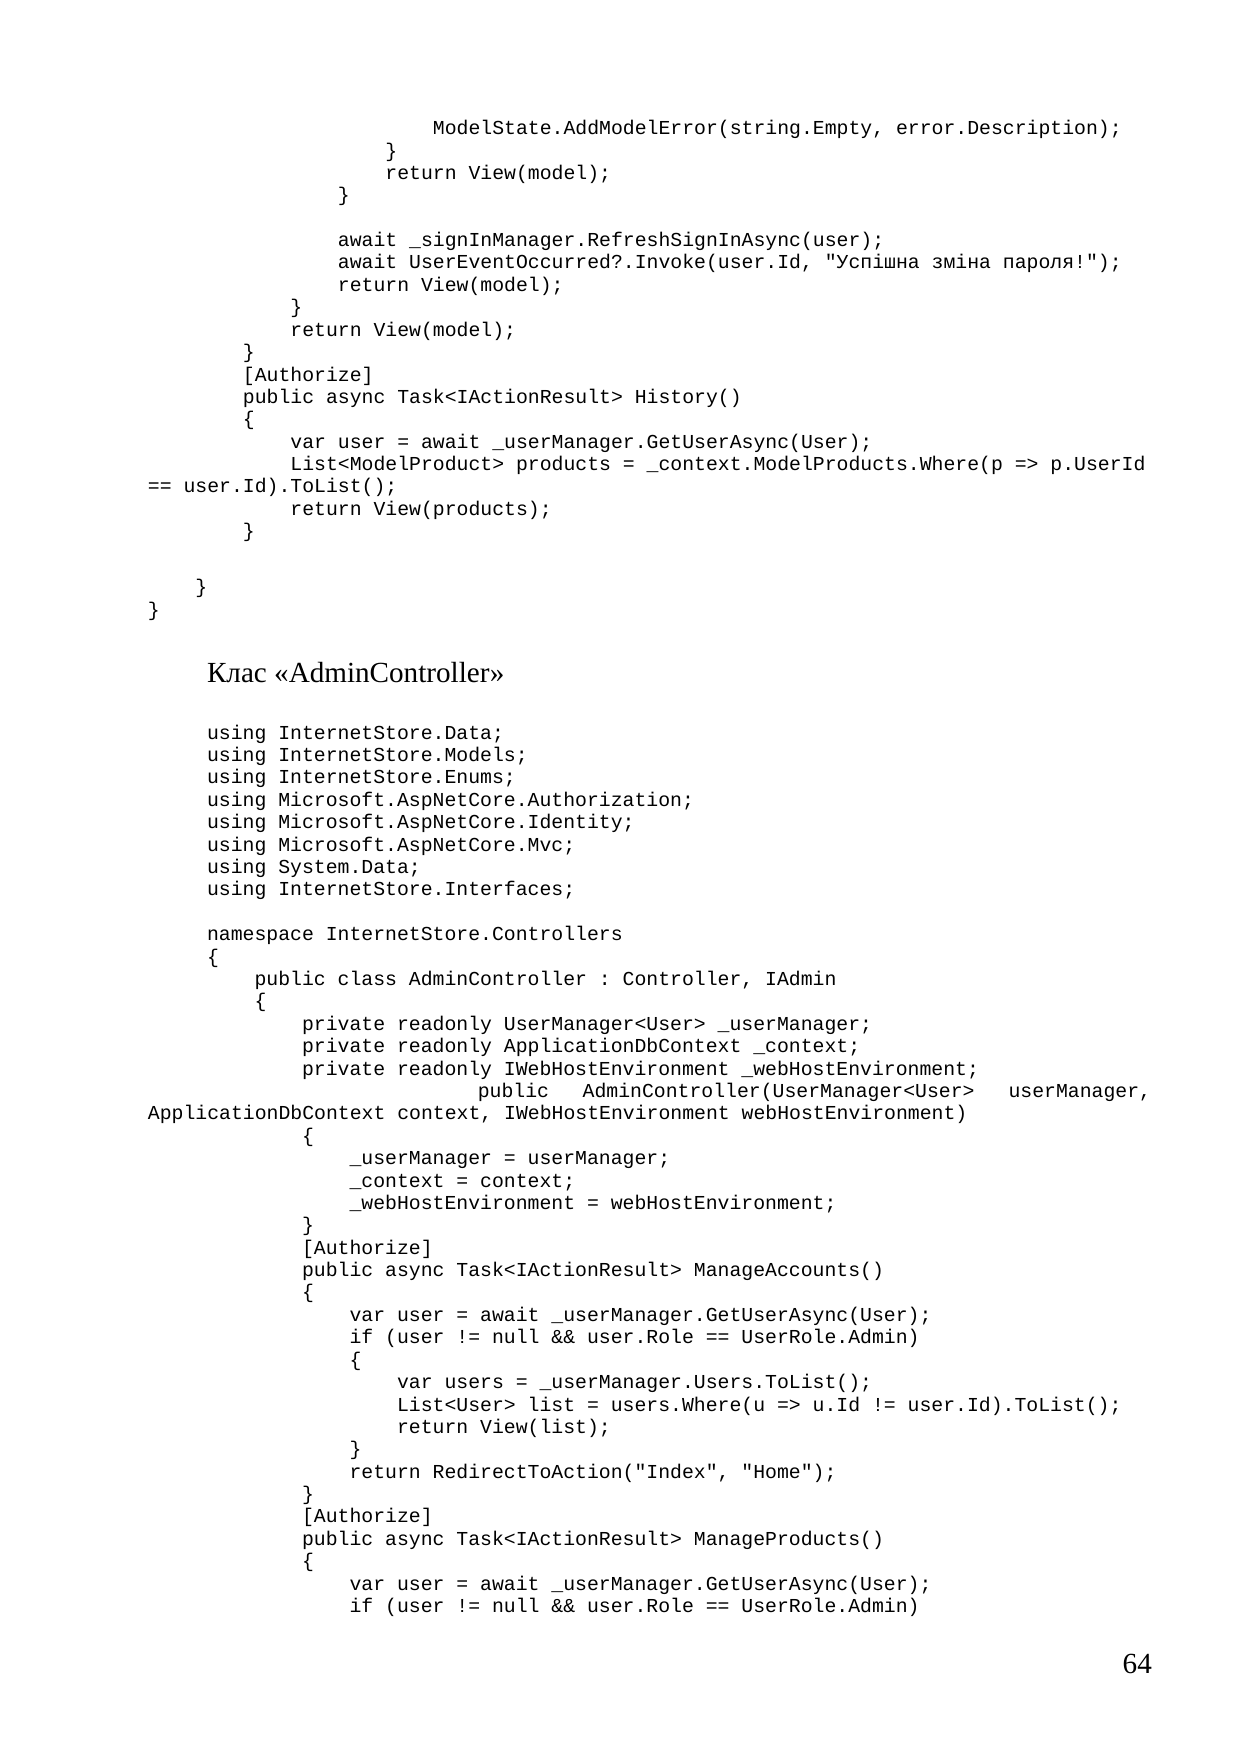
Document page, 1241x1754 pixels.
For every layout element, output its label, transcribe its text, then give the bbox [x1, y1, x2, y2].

text { [148, 947, 1152, 969]
text ModelState.AddModelError(string.Empty, error.Description); [148, 118, 1152, 141]
text await UserEventOccurred?.Invoke(user.Id, "Успішна зміна пароля!"); [148, 252, 1152, 275]
text public AdminController(UserManager<User> userManager, ApplicationDbContext context, IWebHostEnvironment webHostEnvironment) [148, 1081, 1152, 1126]
text return View(model); [148, 163, 1152, 185]
text return RedirectToAction("Index", "Home"); [148, 1462, 1152, 1484]
text } [148, 185, 1152, 208]
text public async Task<IActionResult> ManageProducts() [148, 1529, 1152, 1551]
text { [148, 1551, 1152, 1574]
text } [148, 342, 1152, 364]
text var user = await _userManager.GetUserAsync(User); [148, 1574, 1152, 1596]
text using System.Data; [148, 857, 1152, 879]
text return View(model); [148, 320, 1152, 342]
text List<User> list = users.Where(u => u.Id != user.Id).ToList(); [148, 1394, 1152, 1417]
text { [148, 991, 1152, 1014]
text { [148, 1126, 1152, 1148]
text using Microsoft.AspNetCore.Authorization; [148, 790, 1152, 812]
text { [148, 1350, 1152, 1372]
text if (user != null && user.Role == UserRole.Admin) [148, 1596, 1152, 1618]
text _webHostEnvironment = webHostEnvironment; [148, 1193, 1152, 1215]
text } [148, 1484, 1152, 1506]
text } [148, 297, 1152, 320]
text } [148, 1439, 1152, 1462]
text using Microsoft.AspNetCore.Identity; [148, 812, 1152, 834]
text List<ModelProduct> products = _context.ModelProducts.Where(p => p.UserId == user.Id).ToList(); [148, 454, 1152, 499]
text public class AdminController : Controller, IAdmin [148, 969, 1152, 991]
text } [148, 521, 1152, 544]
text var user = await _userManager.GetUserAsync(User); [148, 1305, 1152, 1327]
text using InternetStore.Interfaces; [148, 879, 1152, 902]
text await _signInManager.RefreshSignInAsync(user); [148, 230, 1152, 252]
text using Microsoft.AspNetCore.Mvc; [148, 834, 1152, 857]
text [Authorize] [148, 1238, 1152, 1260]
text Клас «AdminController» [148, 656, 1152, 689]
text { [148, 409, 1152, 432]
text var user = await _userManager.GetUserAsync(User); [148, 432, 1152, 454]
text } [148, 599, 1152, 622]
text namespace InternetStore.Controllers [148, 924, 1152, 947]
text return View(list); [148, 1417, 1152, 1439]
text _context = context; [148, 1171, 1152, 1193]
text using InternetStore.Enums; [148, 767, 1152, 790]
text private readonly ApplicationDbContext _context; [148, 1036, 1152, 1058]
text return View(model); [148, 275, 1152, 297]
text } [148, 141, 1152, 163]
text if (user != null && user.Role == UserRole.Admin) [148, 1327, 1152, 1350]
text using InternetStore.Models; [148, 745, 1152, 767]
text [Authorize] [148, 1506, 1152, 1529]
text { [148, 1282, 1152, 1305]
text public async Task<IActionResult> ManageAccounts() [148, 1260, 1152, 1282]
text public async Task<IActionResult> History() [148, 387, 1152, 409]
text _userManager = userManager; [148, 1148, 1152, 1171]
text } [148, 1215, 1152, 1238]
text var users = _userManager.Users.ToList(); [148, 1372, 1152, 1394]
text return View(products); [148, 499, 1152, 521]
text } [148, 577, 1152, 599]
text using InternetStore.Data; [148, 723, 1152, 745]
text private readonly IWebHostEnvironment _webHostEnvironment; [148, 1058, 1152, 1081]
text [Authorize] [148, 364, 1152, 387]
text private readonly UserManager<User> _userManager; [148, 1014, 1152, 1036]
